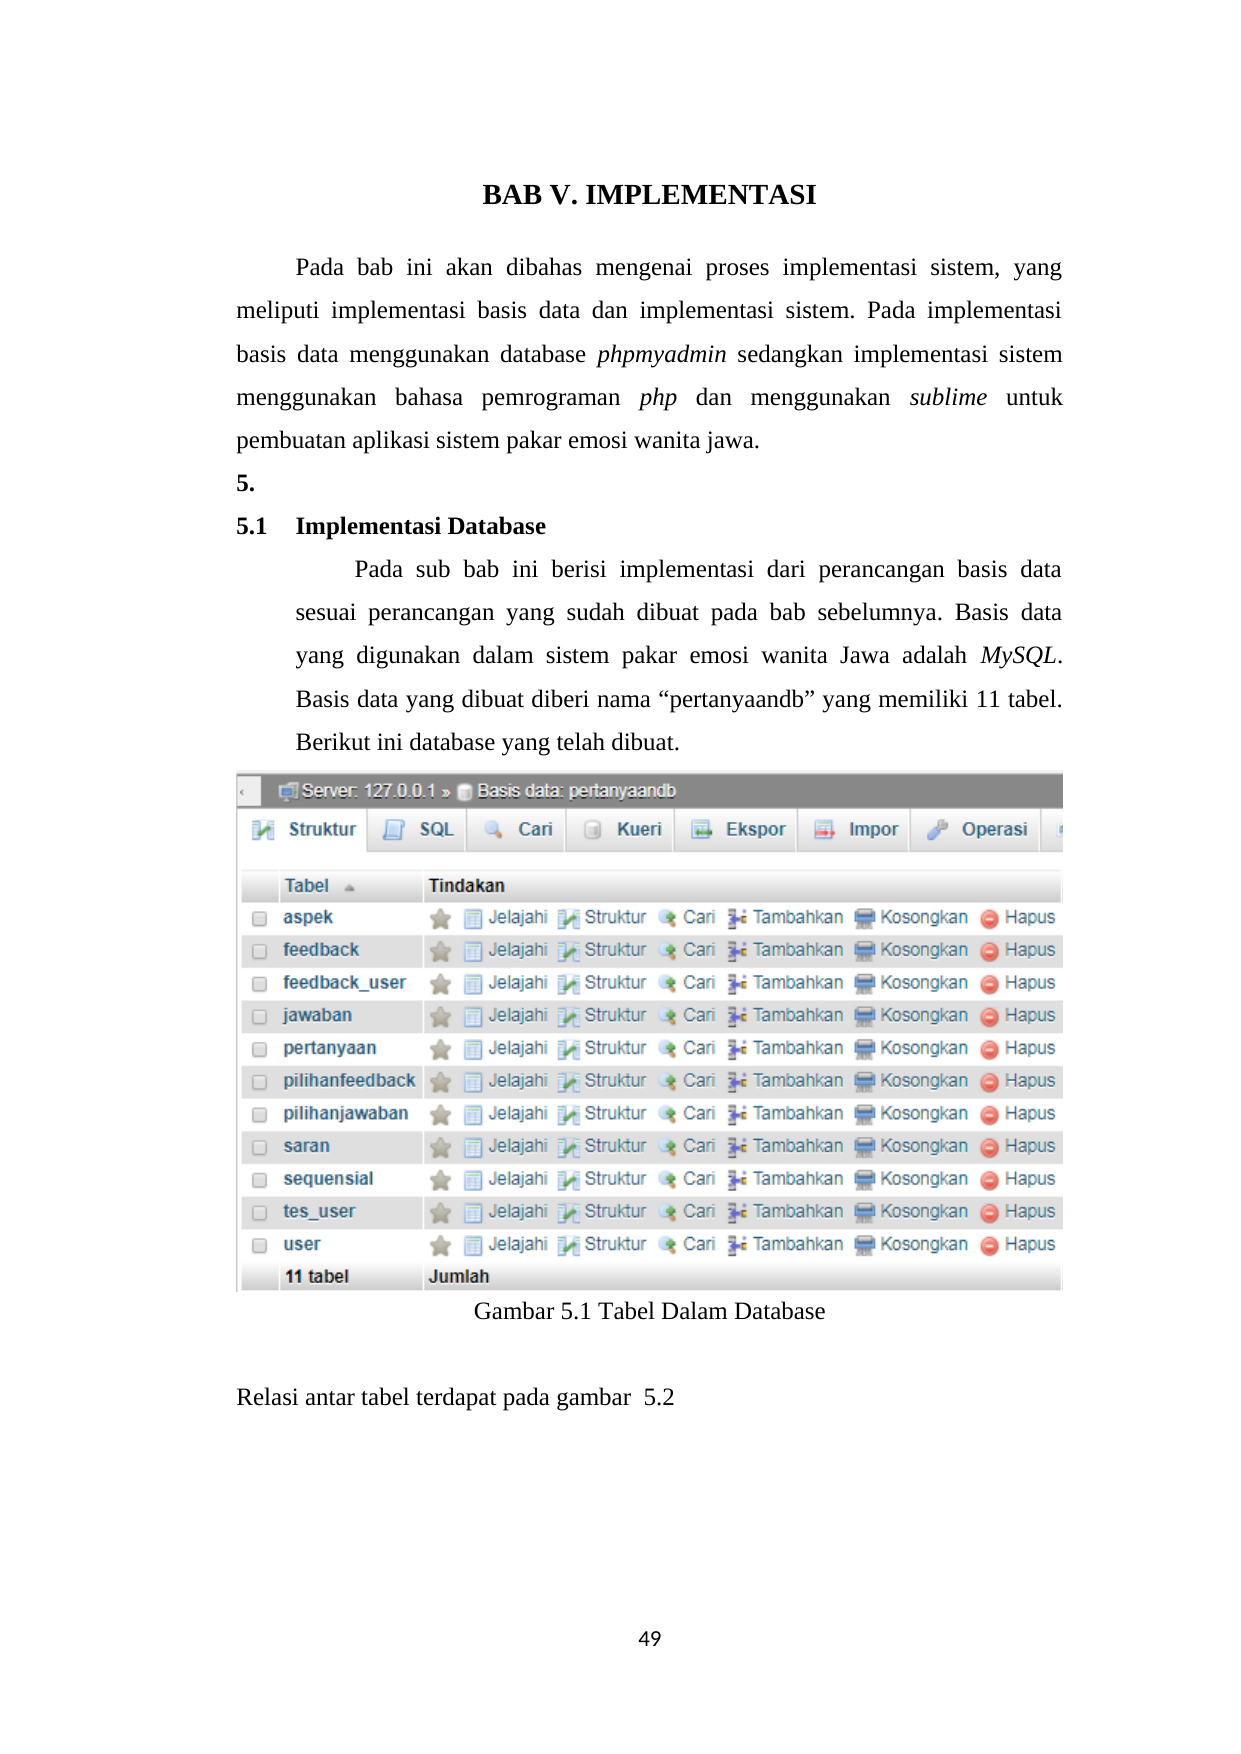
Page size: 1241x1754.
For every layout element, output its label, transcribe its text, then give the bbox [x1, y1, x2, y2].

subtitle BAB V. IMPLEMENTASI [236, 177, 1063, 211]
picture [236, 770, 1063, 1292]
text Relasi antar tabel terdapat pada gambar 5.2 [236, 1382, 1063, 1411]
text Pada sub bab ini berisi implementasi dari perancangan basis data sesuai perancangan yang sudah dibuat pada bab sebelumnya. Basis data yang digunakan dalam sistem pakar emosi wanita Jawa adalah MySQL. Basis data yang dibuat diberi nama “pertanyaandb” yang memiliki 11 tabel. Berikut ini database yang telah dibuat. [295, 554, 1063, 756]
text Gambar 5.1 Tabel Dalam Database [236, 1296, 1063, 1324]
list Pada bab ini akan dibahas mengenai proses implementasi sistem, yang meliputi implementasi basis data dan implementasi sistem. Pada implementasi basis data menggunakan database phpmyadmin sedangkan implementasi sistem menggunakan bahasa pemrograman php dan menggunakan sublime untuk pembuatan aplikasi sistem pakar emosi wanita jawa. [236, 252, 1063, 454]
text Implementasi Database [236, 511, 1063, 540]
